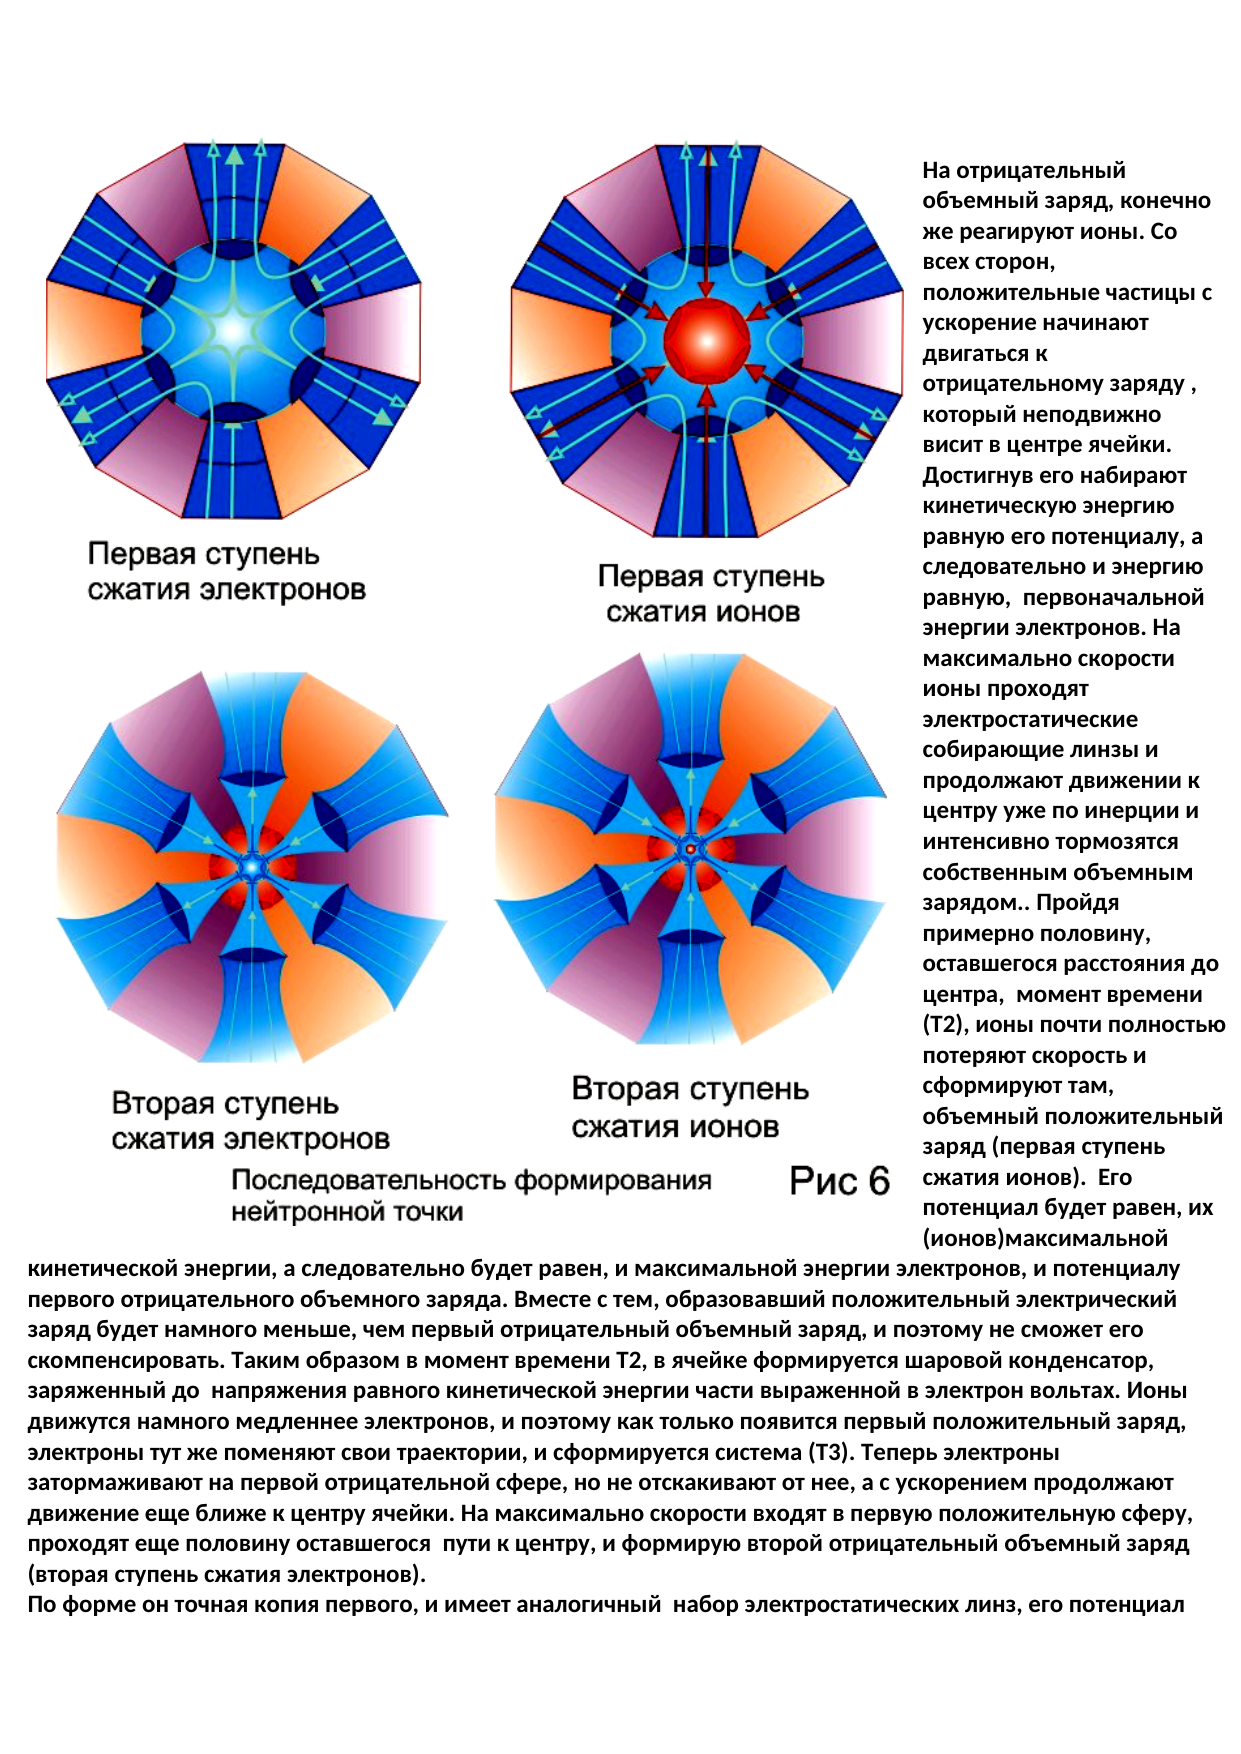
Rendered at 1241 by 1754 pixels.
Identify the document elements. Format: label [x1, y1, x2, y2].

text [27, 154, 1227, 1619]
